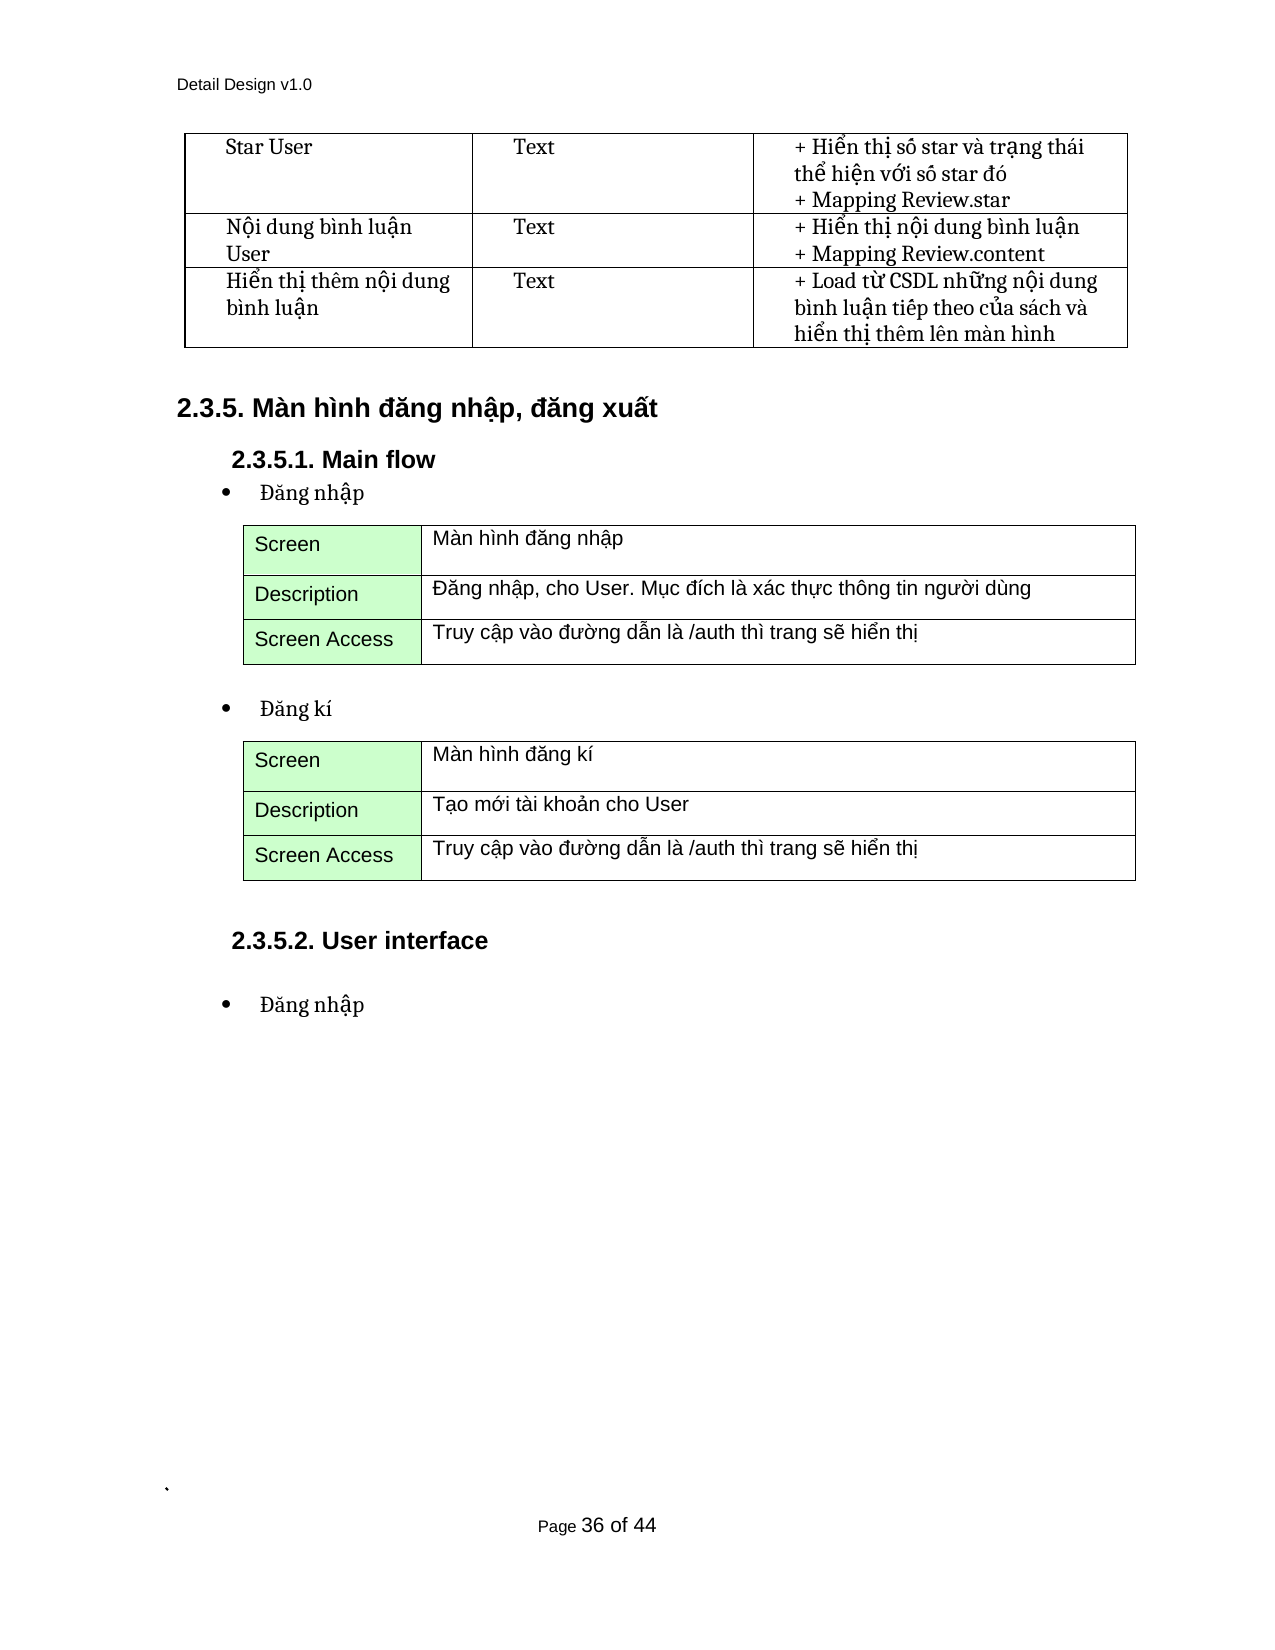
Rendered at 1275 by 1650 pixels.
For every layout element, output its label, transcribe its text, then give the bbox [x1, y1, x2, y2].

list Đăng nhập [222, 480, 1128, 506]
list Đăng nhập [222, 992, 1128, 1018]
table_cell Nội dung bình luận User [186, 214, 472, 267]
table_cell Truy cập vào đường dẫn là /auth thì trang sẽ hiển thị [422, 620, 1135, 664]
table_cell Text [473, 214, 753, 267]
table_header Screen [244, 526, 421, 574]
table_cell Hiển thị thêm nội dung bình luận [186, 268, 472, 347]
table_header Màn hình đăng kí [422, 742, 1135, 791]
table_cell + Hiển thị nội dung bình luận + Mapping Review.content [754, 214, 1127, 267]
table_header Màn hình đăng nhập [422, 526, 1135, 574]
table_cell Description [244, 792, 421, 835]
table_cell Screen Access [244, 836, 421, 880]
table_header Screen [244, 742, 421, 791]
table_cell Truy cập vào đường dẫn là /auth thì trang sẽ hiển thị [422, 836, 1135, 880]
table_cell + Load từ CSDL những nội dung bình luận tiếp theo của sách và hiển thị thêm lên màn hình [754, 268, 1127, 347]
subtitle User interface [231, 926, 1128, 954]
table_cell Description [244, 576, 421, 619]
table_cell Star User [186, 134, 472, 213]
list Đăng kí [222, 696, 1128, 722]
subtitle Main flow [231, 445, 1128, 473]
table_cell Đăng nhập, cho User. Mục đích là xác thực thông tin người dùng [422, 576, 1135, 619]
table_cell Tạo mới tài khoản cho User [422, 792, 1135, 835]
subtitle Màn hình đăng nhập, đăng xuất [177, 392, 1128, 423]
table_cell Screen Access [244, 620, 421, 664]
table_cell + Hiển thị số star và trạng thái thể hiện với số star đó + Mapping Review.star [754, 134, 1127, 213]
table_cell Text [473, 134, 753, 213]
table_cell Text [473, 268, 753, 347]
